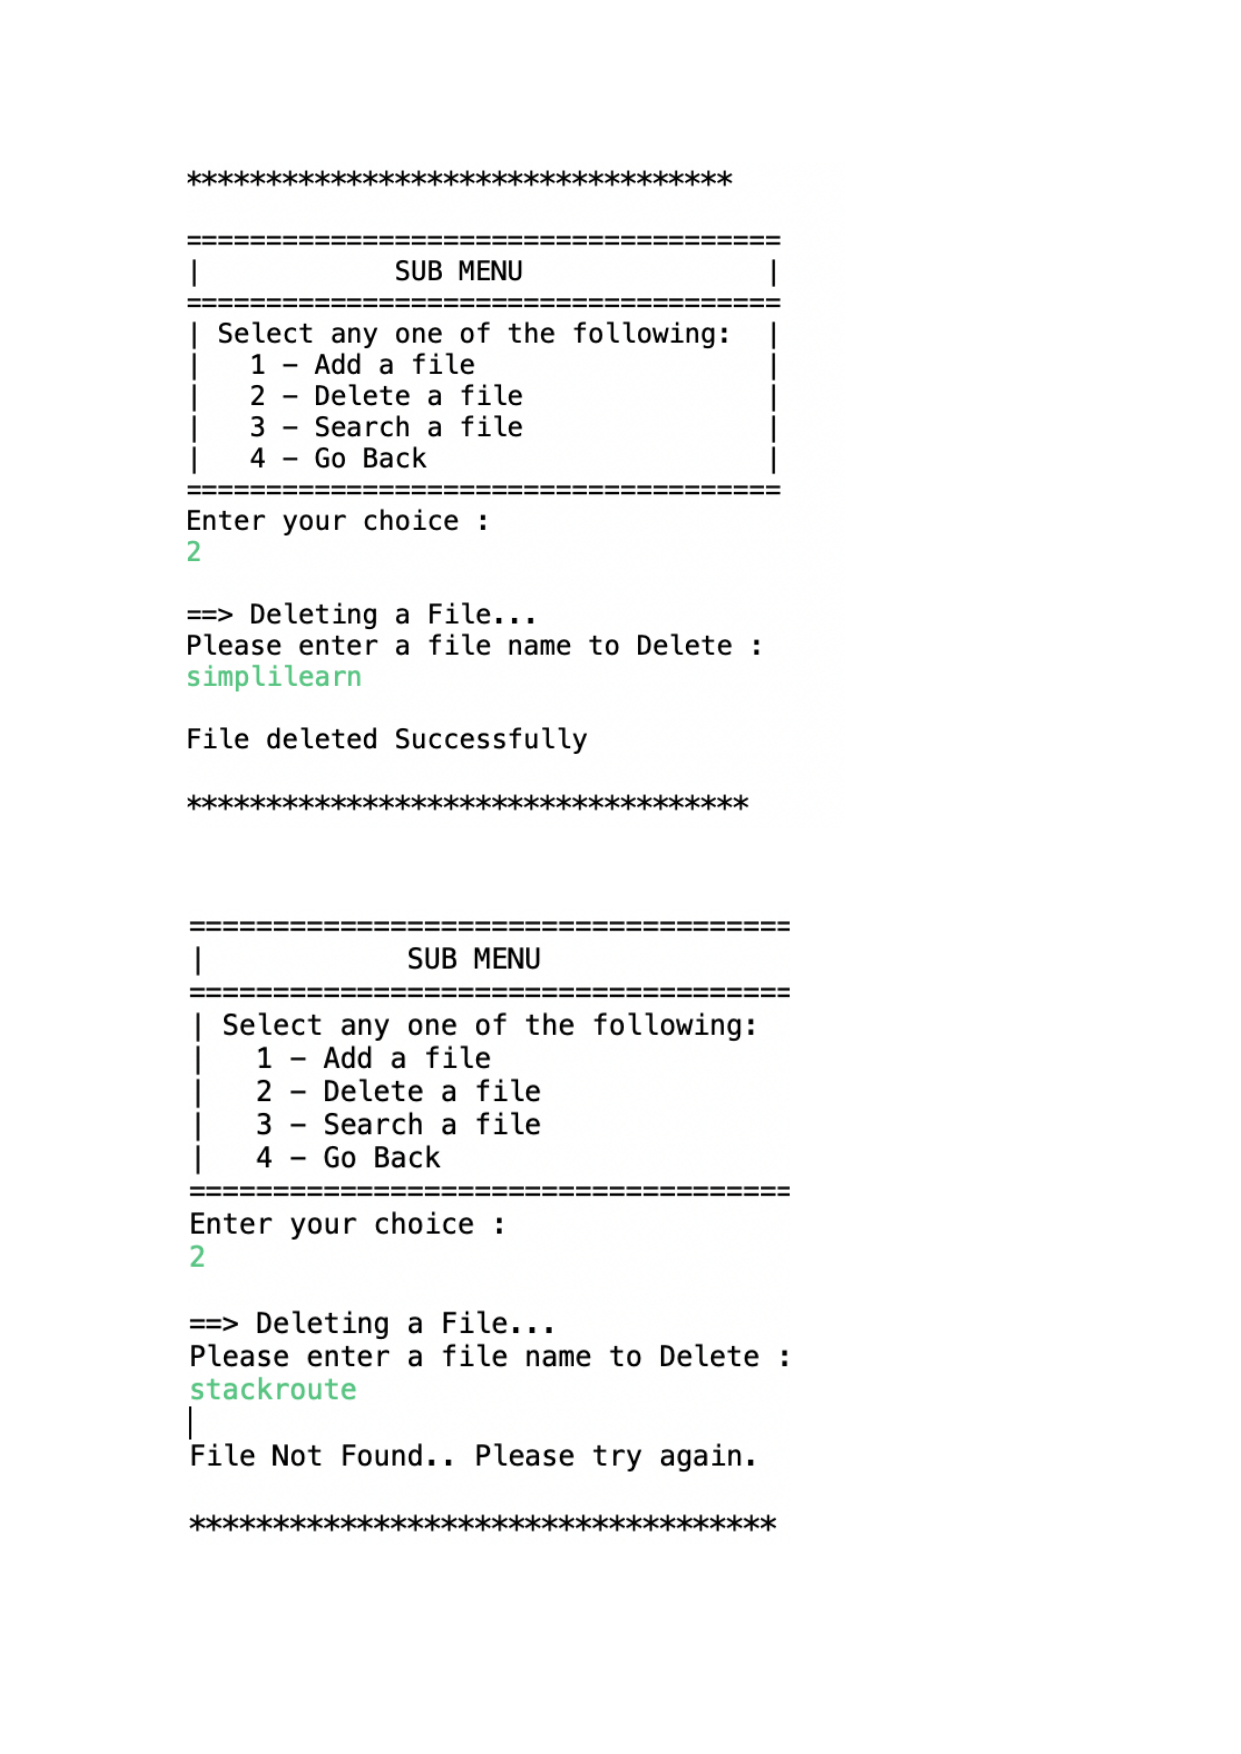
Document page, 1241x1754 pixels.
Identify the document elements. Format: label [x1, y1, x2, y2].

picture [187, 162, 846, 828]
picture [187, 909, 790, 1545]
